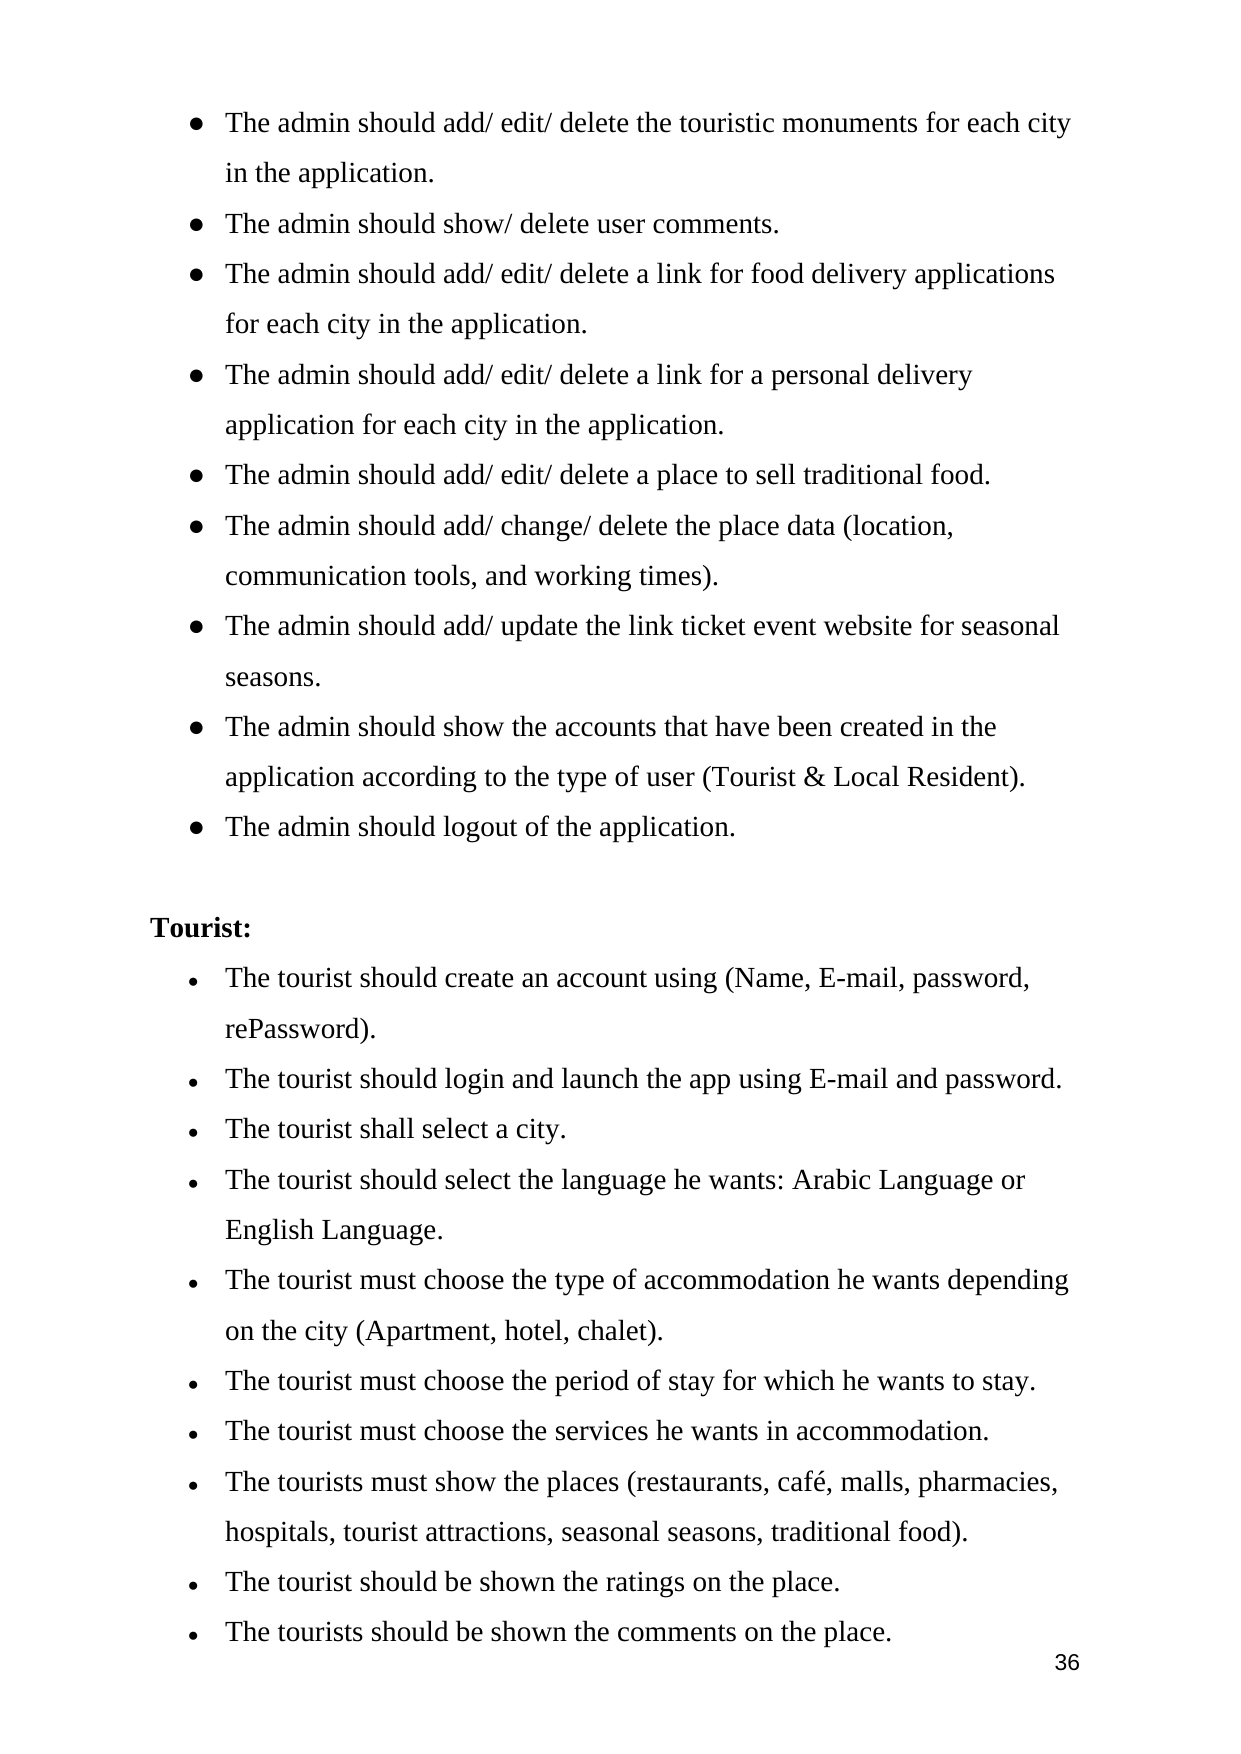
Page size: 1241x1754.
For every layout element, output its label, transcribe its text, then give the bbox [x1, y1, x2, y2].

list The tourist shall select a city. [187, 1111, 1080, 1145]
list The tourist should create an account using (Name, E-mail, password, [187, 961, 1080, 994]
text Tourist: [150, 910, 1080, 944]
list The admin should add/ edit/ delete the touristic monuments for each city in the application. [187, 105, 1080, 189]
list The admin should add/ edit/ delete a place to sell traditional food. [187, 457, 1080, 491]
list The admin should logout of the application. [187, 809, 1080, 843]
list The tourists must show the places (restaurants, café, malls, pharmacies, hospitals, tourist attractions, seasonal seasons, traditional food). [187, 1464, 1080, 1547]
list The tourist must choose the type of accommodation he wants depending on the city (Apartment, hotel, chalet). [187, 1262, 1080, 1346]
list The admin should add/ update the link ticket event website for seasonal seasons. [187, 608, 1080, 692]
list The tourist should be shown the ratings on the place. [187, 1564, 1080, 1598]
list The tourists should be shown the comments on the place. [187, 1614, 1080, 1648]
list The admin should add/ change/ delete the place data (location, communication tools, and working times). [187, 508, 1080, 592]
text rePassword). [225, 1011, 1080, 1044]
list The tourist must choose the period of stay for which he wants to stay. [187, 1363, 1080, 1397]
list The tourist should login and launch the app using E-mail and password. [187, 1061, 1080, 1095]
list The admin should add/ edit/ delete a link for a personal delivery application for each city in the application. [187, 357, 1080, 441]
list The tourist should select the language he wants: Arabic Language or English Language. [187, 1162, 1080, 1246]
list The tourist must choose the services he wants in accommodation. [187, 1413, 1080, 1447]
list The admin should add/ edit/ delete a link for food delivery applications for each city in the application. [187, 256, 1080, 340]
list The admin should show the accounts that have been created in the application according to the type of user (Tourist & Local Resident). [187, 709, 1080, 793]
list The admin should show/ delete user comments. [187, 206, 1080, 239]
